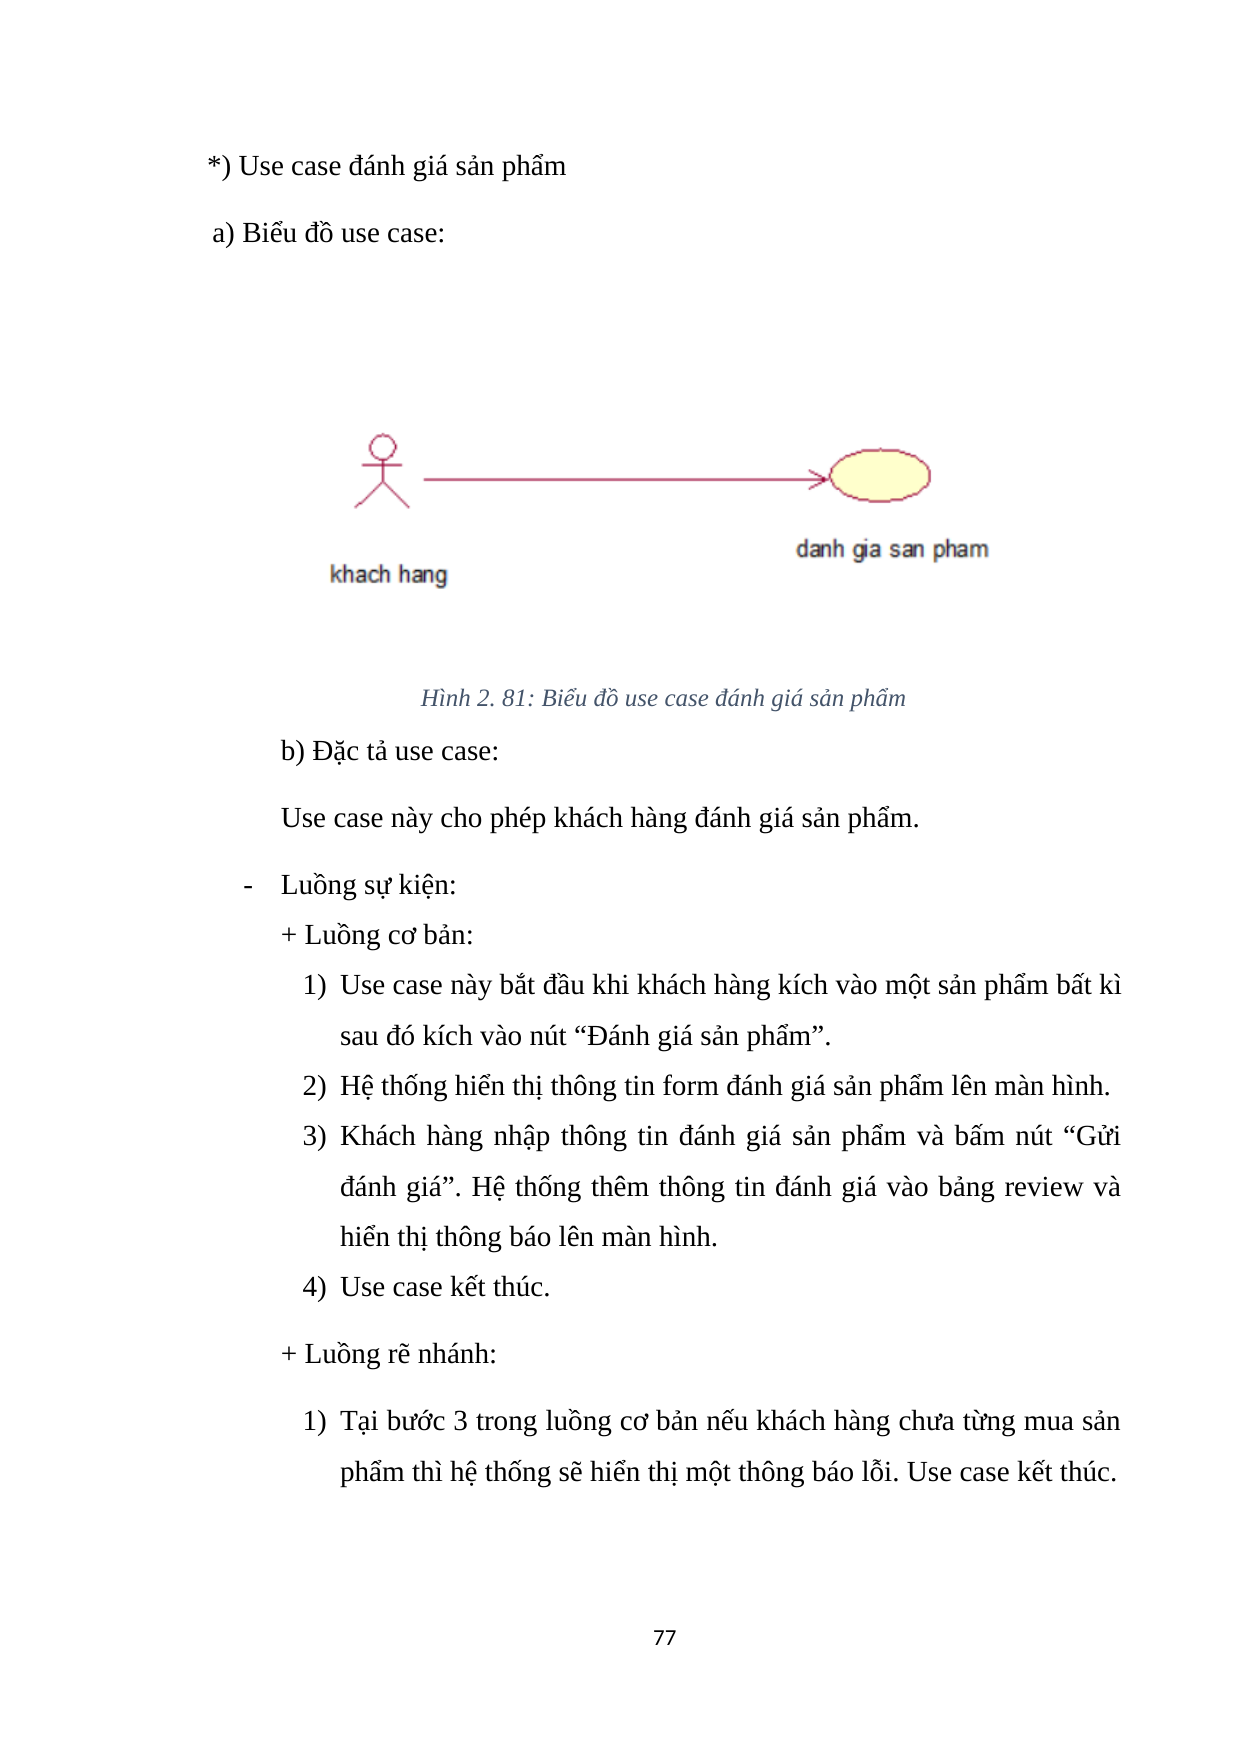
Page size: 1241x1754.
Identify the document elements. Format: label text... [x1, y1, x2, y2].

picture [318, 407, 1011, 653]
list + Luồng cơ bản: [281, 917, 1122, 951]
list Luồng sự kiện: [243, 867, 1122, 900]
text Hình 2. 81: Biểu đồ use case đánh giá sản phẩm [207, 683, 1122, 712]
text a) Biểu đồ use case: [207, 215, 1122, 248]
list Tại bước 3 trong luồng cơ bản nếu khách hàng chưa từng mua sản phẩm thì hệ thống sẽ hiển thị một thông báo lỗi. Use case kết thúc. [302, 1403, 1122, 1487]
text *) Use case đánh giá sản phẩm [207, 148, 1122, 181]
text + Luồng rẽ nhánh: [281, 1336, 1122, 1370]
list Hệ thống hiển thị thông tin form đánh giá sản phẩm lên màn hình. [302, 1068, 1122, 1102]
list Khách hàng nhập thông tin đánh giá sản phẩm và bấm nút “Gửi đánh giá”. Hệ thống thêm thông tin đánh giá vào bảng review và hiển thị thông báo lên màn hình. [302, 1118, 1122, 1253]
list Use case kết thúc. [302, 1269, 1122, 1303]
text Use case này cho phép khách hàng đánh giá sản phẩm. [281, 800, 1122, 833]
list Use case này bắt đầu khi khách hàng kích vào một sản phẩm bất kì sau đó kích vào nút “Đánh giá sản phẩm”. [302, 967, 1122, 1051]
text b) Đặc tả use case: [281, 733, 1122, 766]
